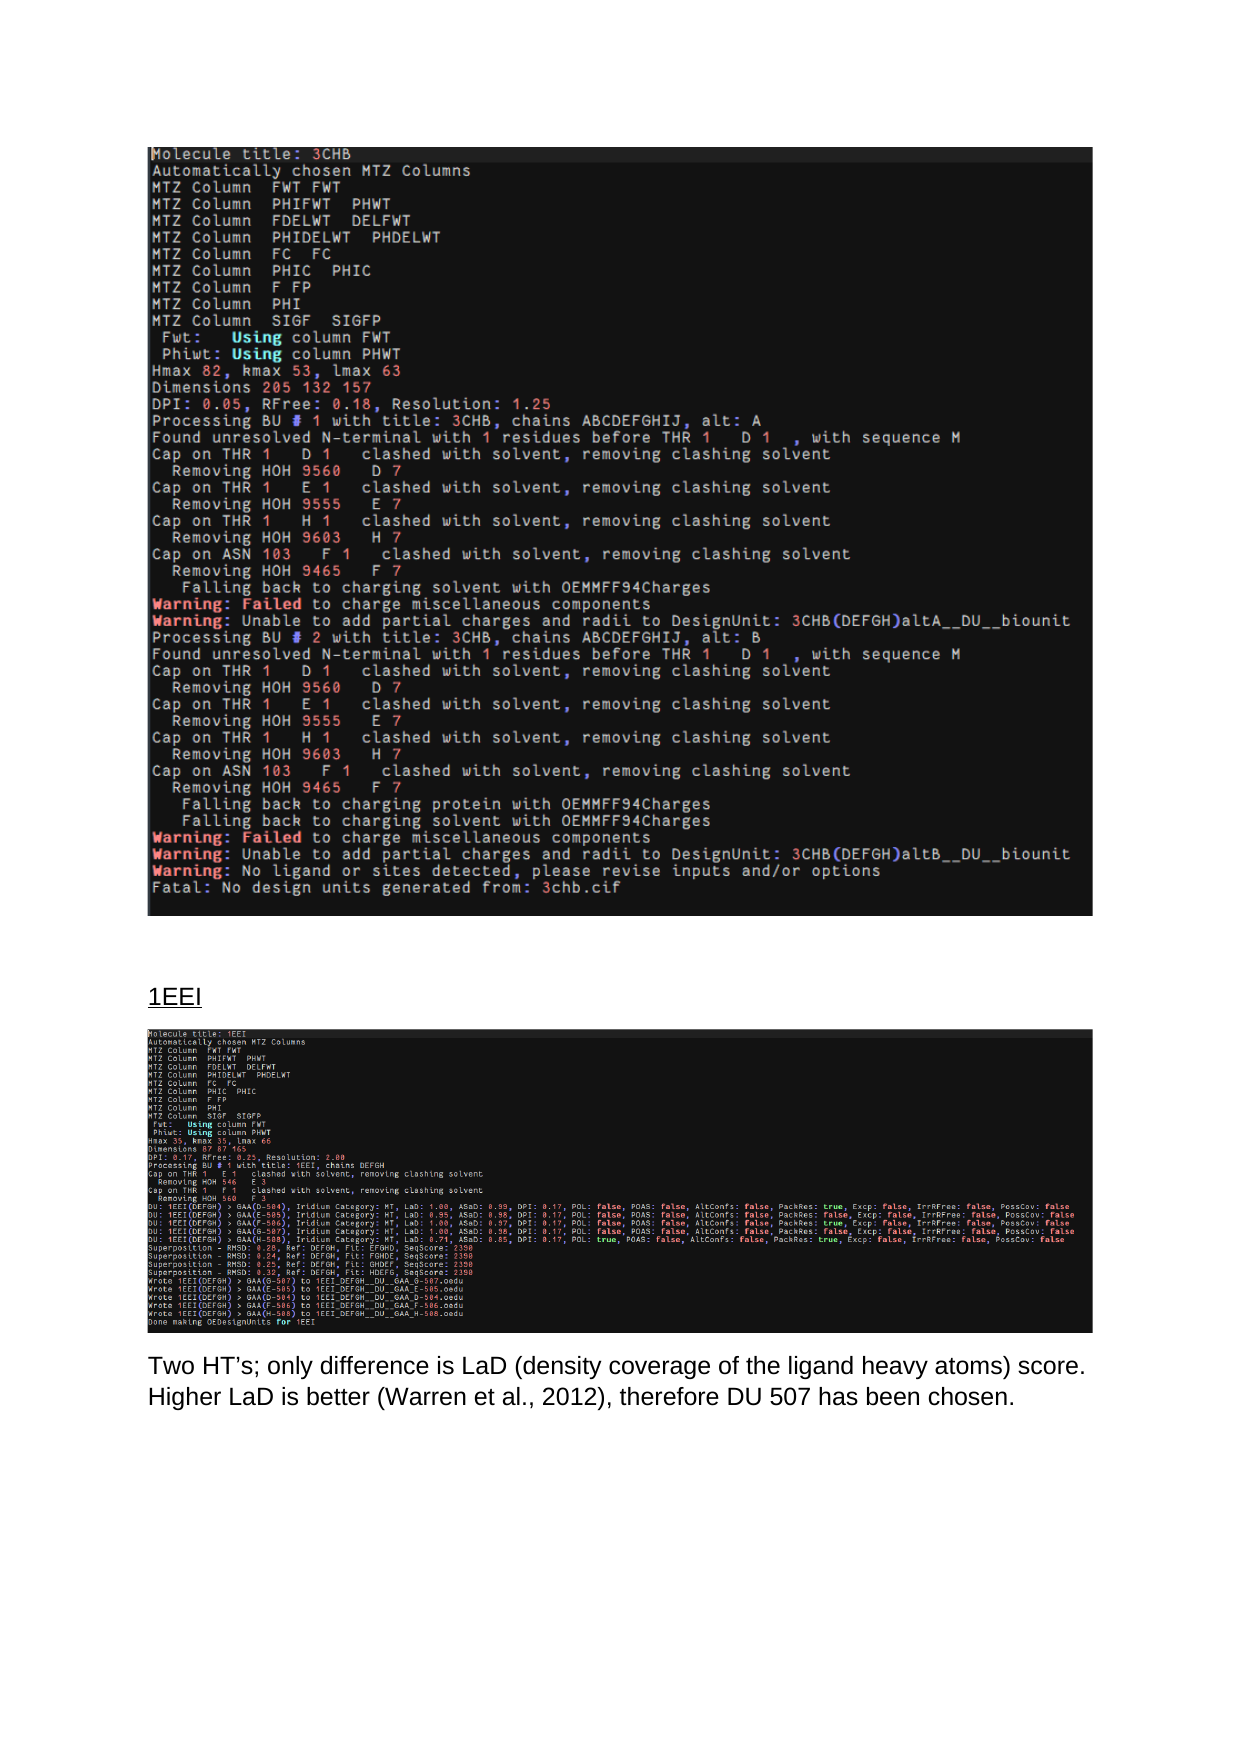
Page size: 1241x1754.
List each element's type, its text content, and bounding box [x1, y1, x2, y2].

text 1EEI [148, 982, 1093, 1010]
picture [147, 147, 1093, 916]
picture [147, 1029, 1093, 1333]
text Two HT’s; only difference is LaD (density coverage of the ligand heavy atoms) score. Higher LaD is better (Warren et al., 2012), therefore DU 507 has been chosen. [148, 1351, 1093, 1411]
